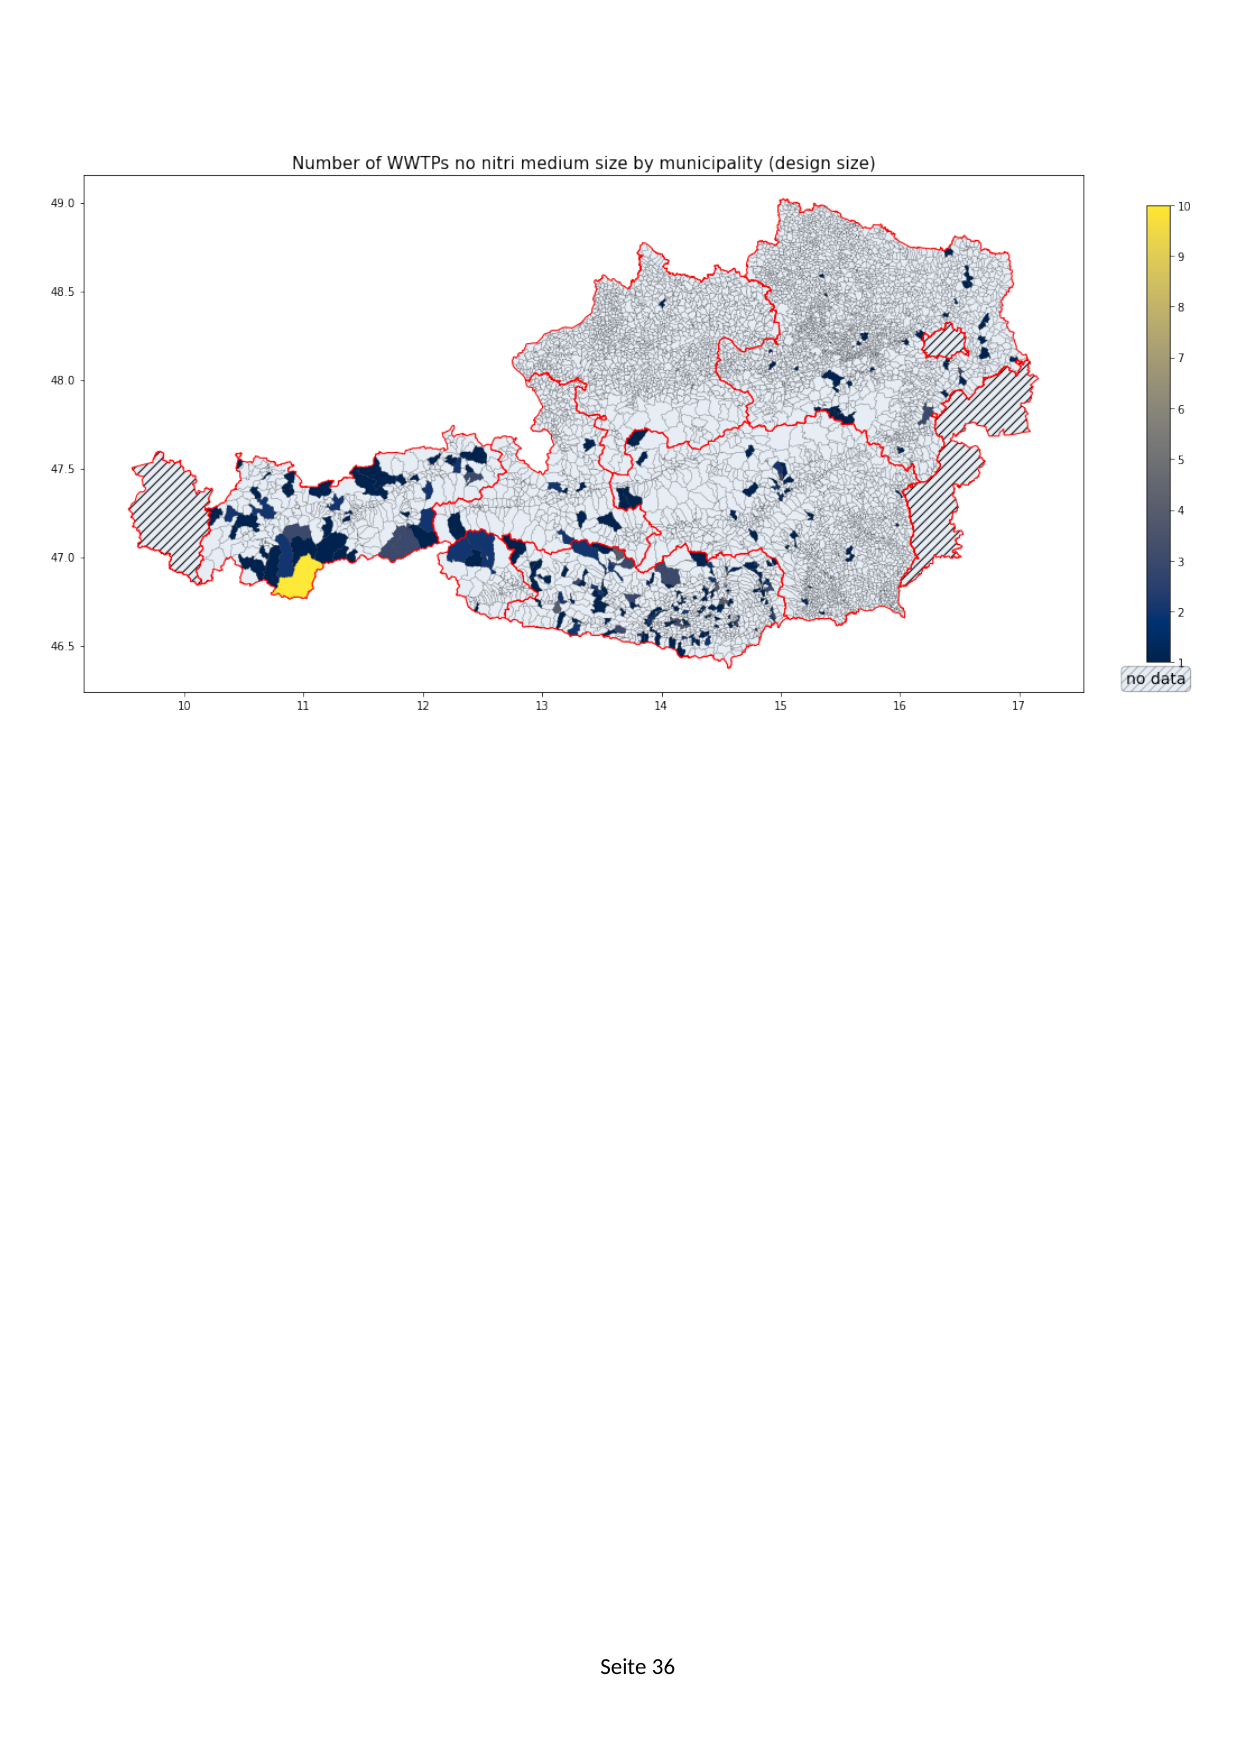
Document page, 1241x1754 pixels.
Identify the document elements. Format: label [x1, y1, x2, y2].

picture [42, 148, 1199, 719]
